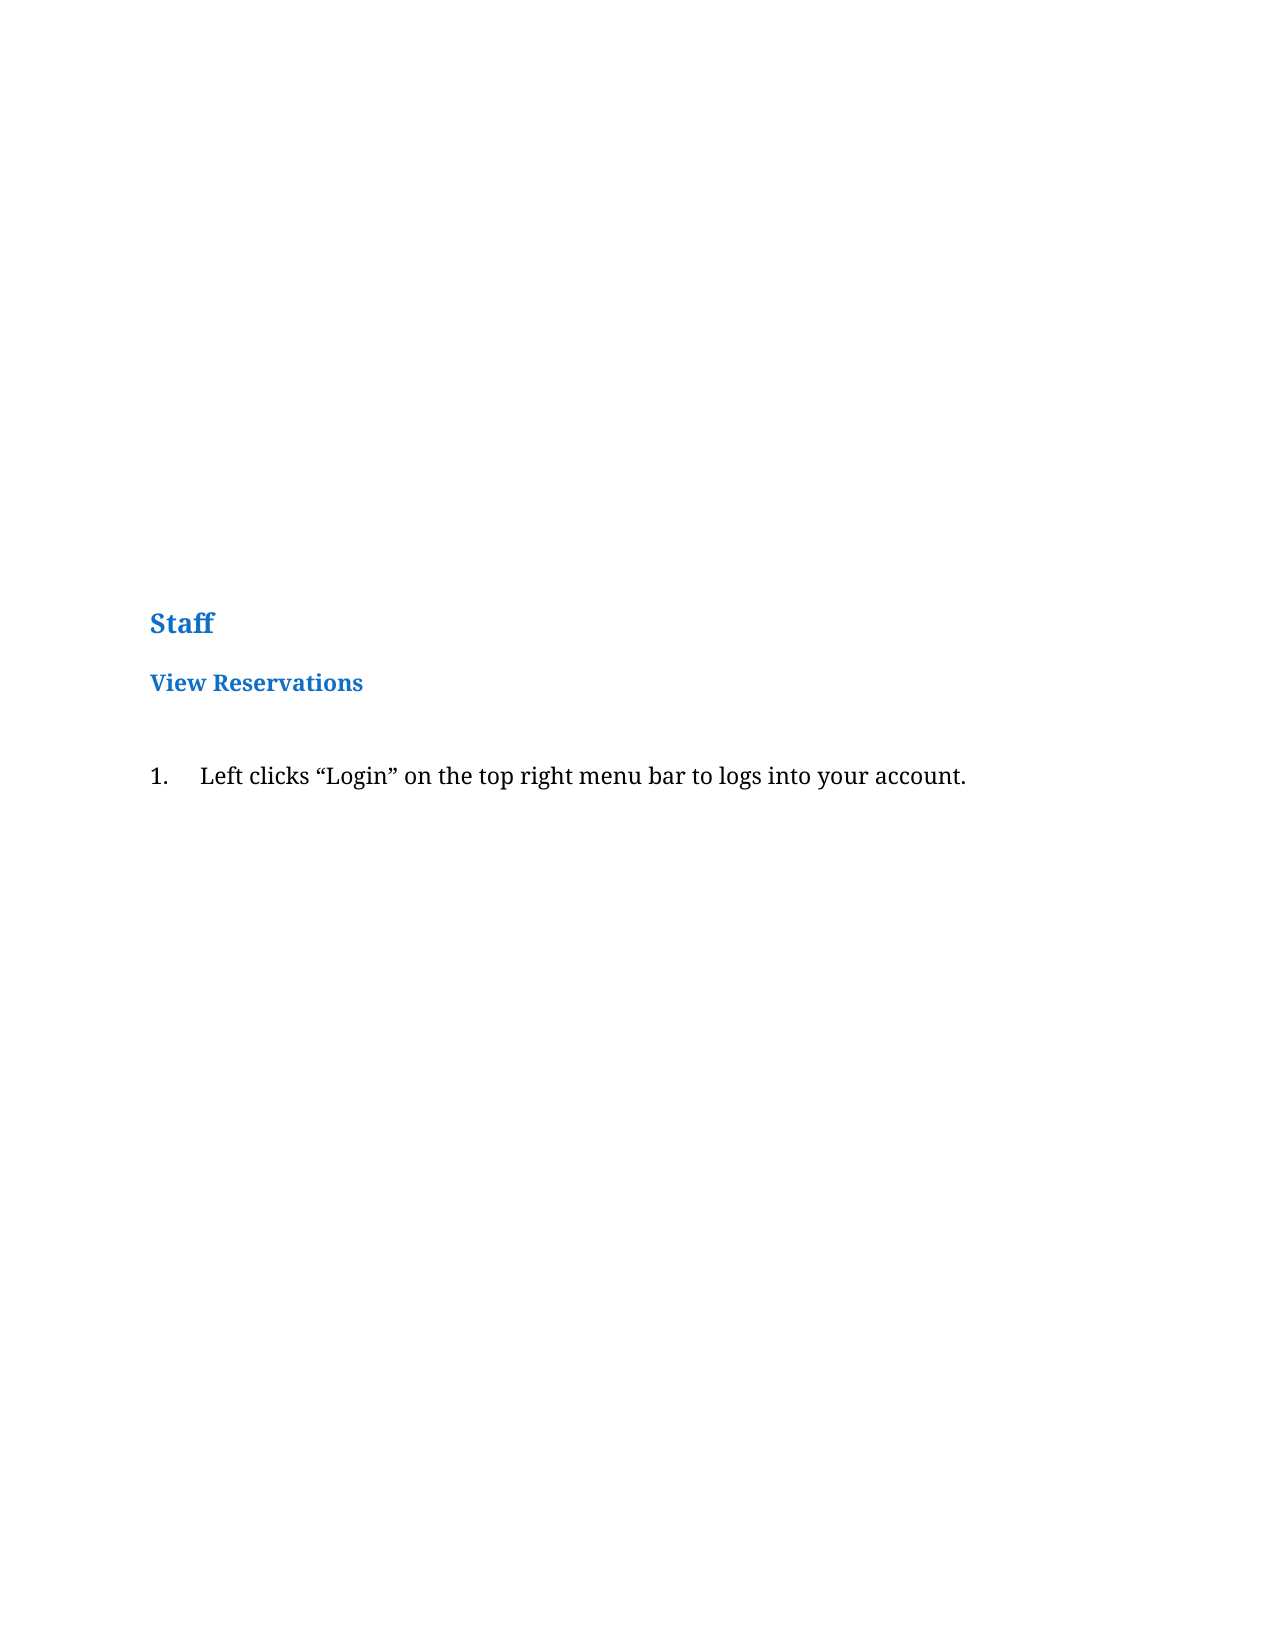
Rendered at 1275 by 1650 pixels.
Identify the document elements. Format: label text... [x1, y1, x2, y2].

subtitle View Reservations [150, 667, 1125, 699]
list Left clicks “Login” on the top right menu bar to logs into your account. [150, 760, 1125, 791]
subtitle Staff [150, 604, 1125, 641]
